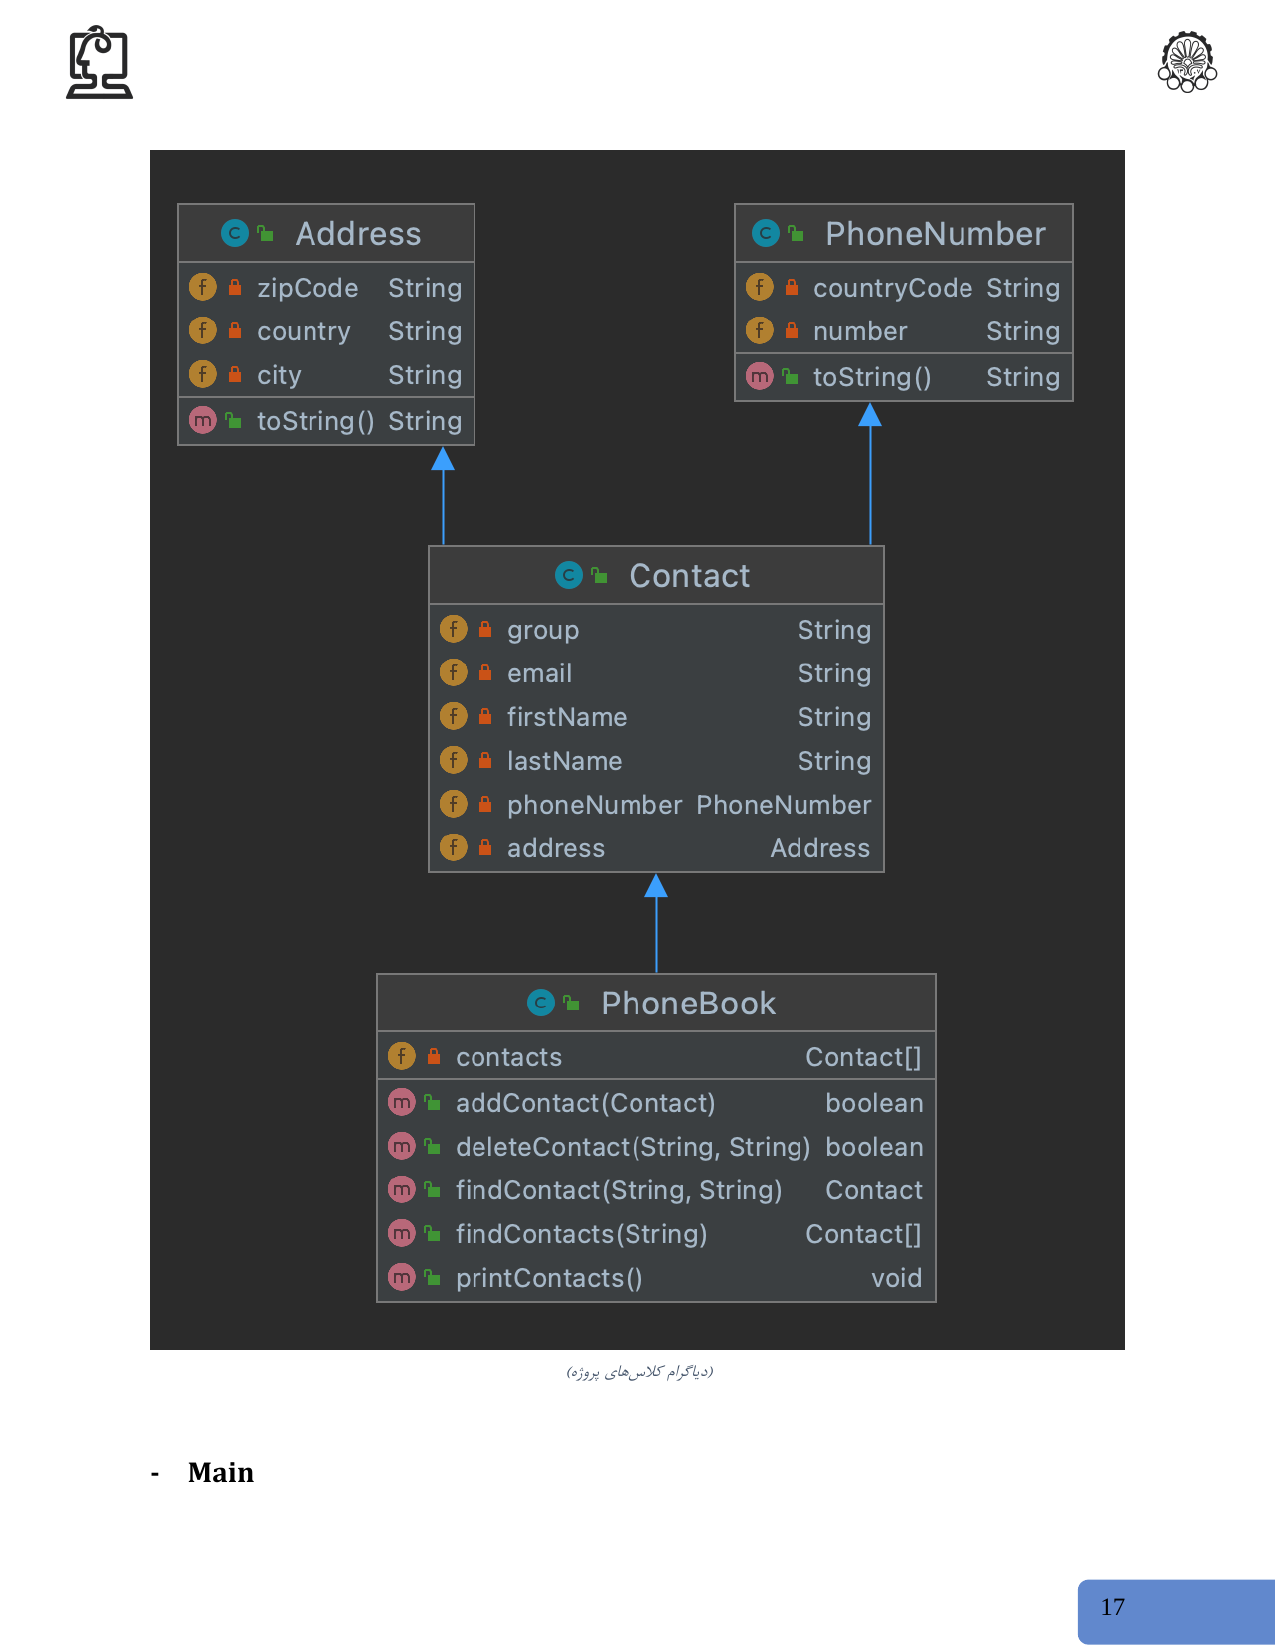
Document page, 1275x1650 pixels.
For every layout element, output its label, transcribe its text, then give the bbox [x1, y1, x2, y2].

text (دیاگرام کلاس‌های پروژه) [150, 1364, 1125, 1383]
list Main [150, 1455, 1125, 1489]
picture [150, 150, 1125, 1350]
